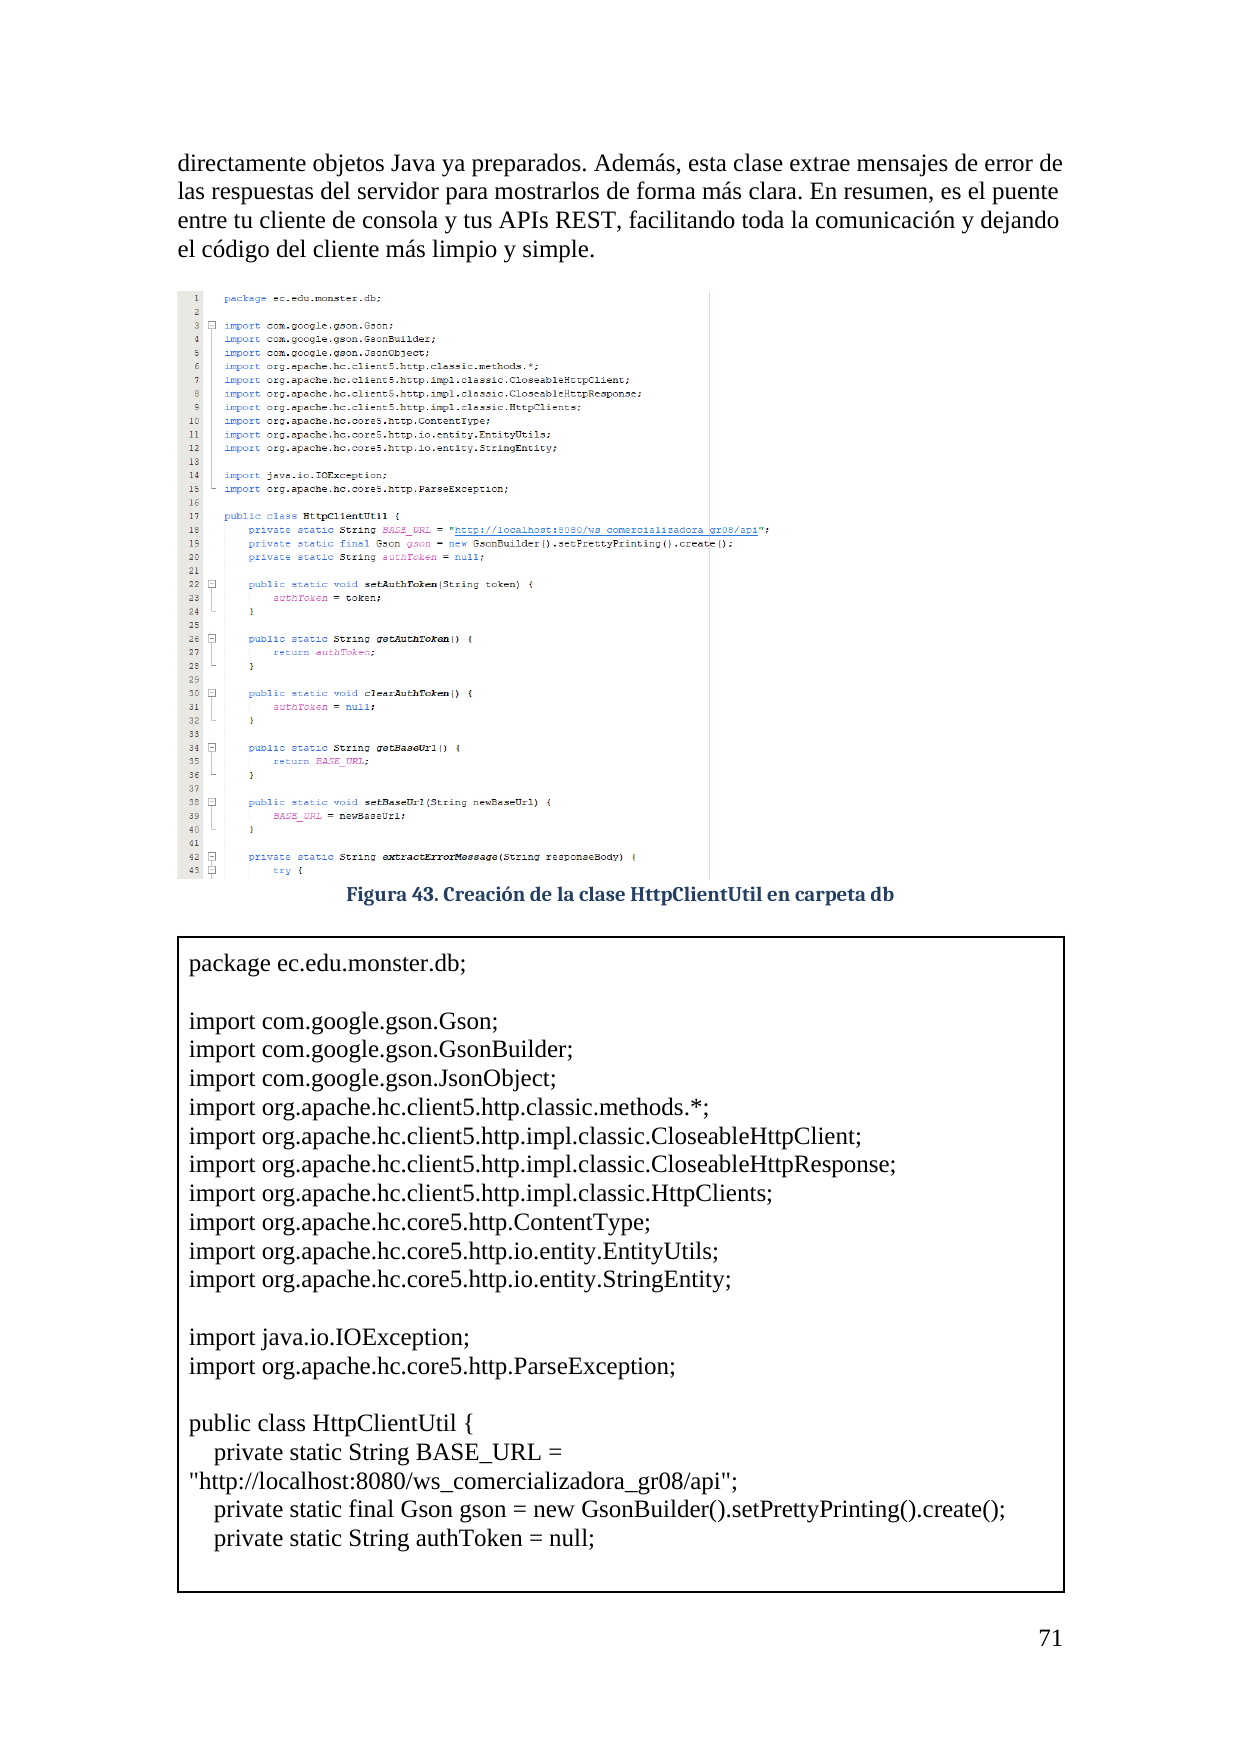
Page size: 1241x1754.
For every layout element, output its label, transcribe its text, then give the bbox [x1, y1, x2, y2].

subtitle Figura 43. Creación de la clase HttpClientUtil en carpeta db [177, 883, 1063, 907]
picture [177, 291, 1063, 879]
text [177, 148, 1063, 263]
